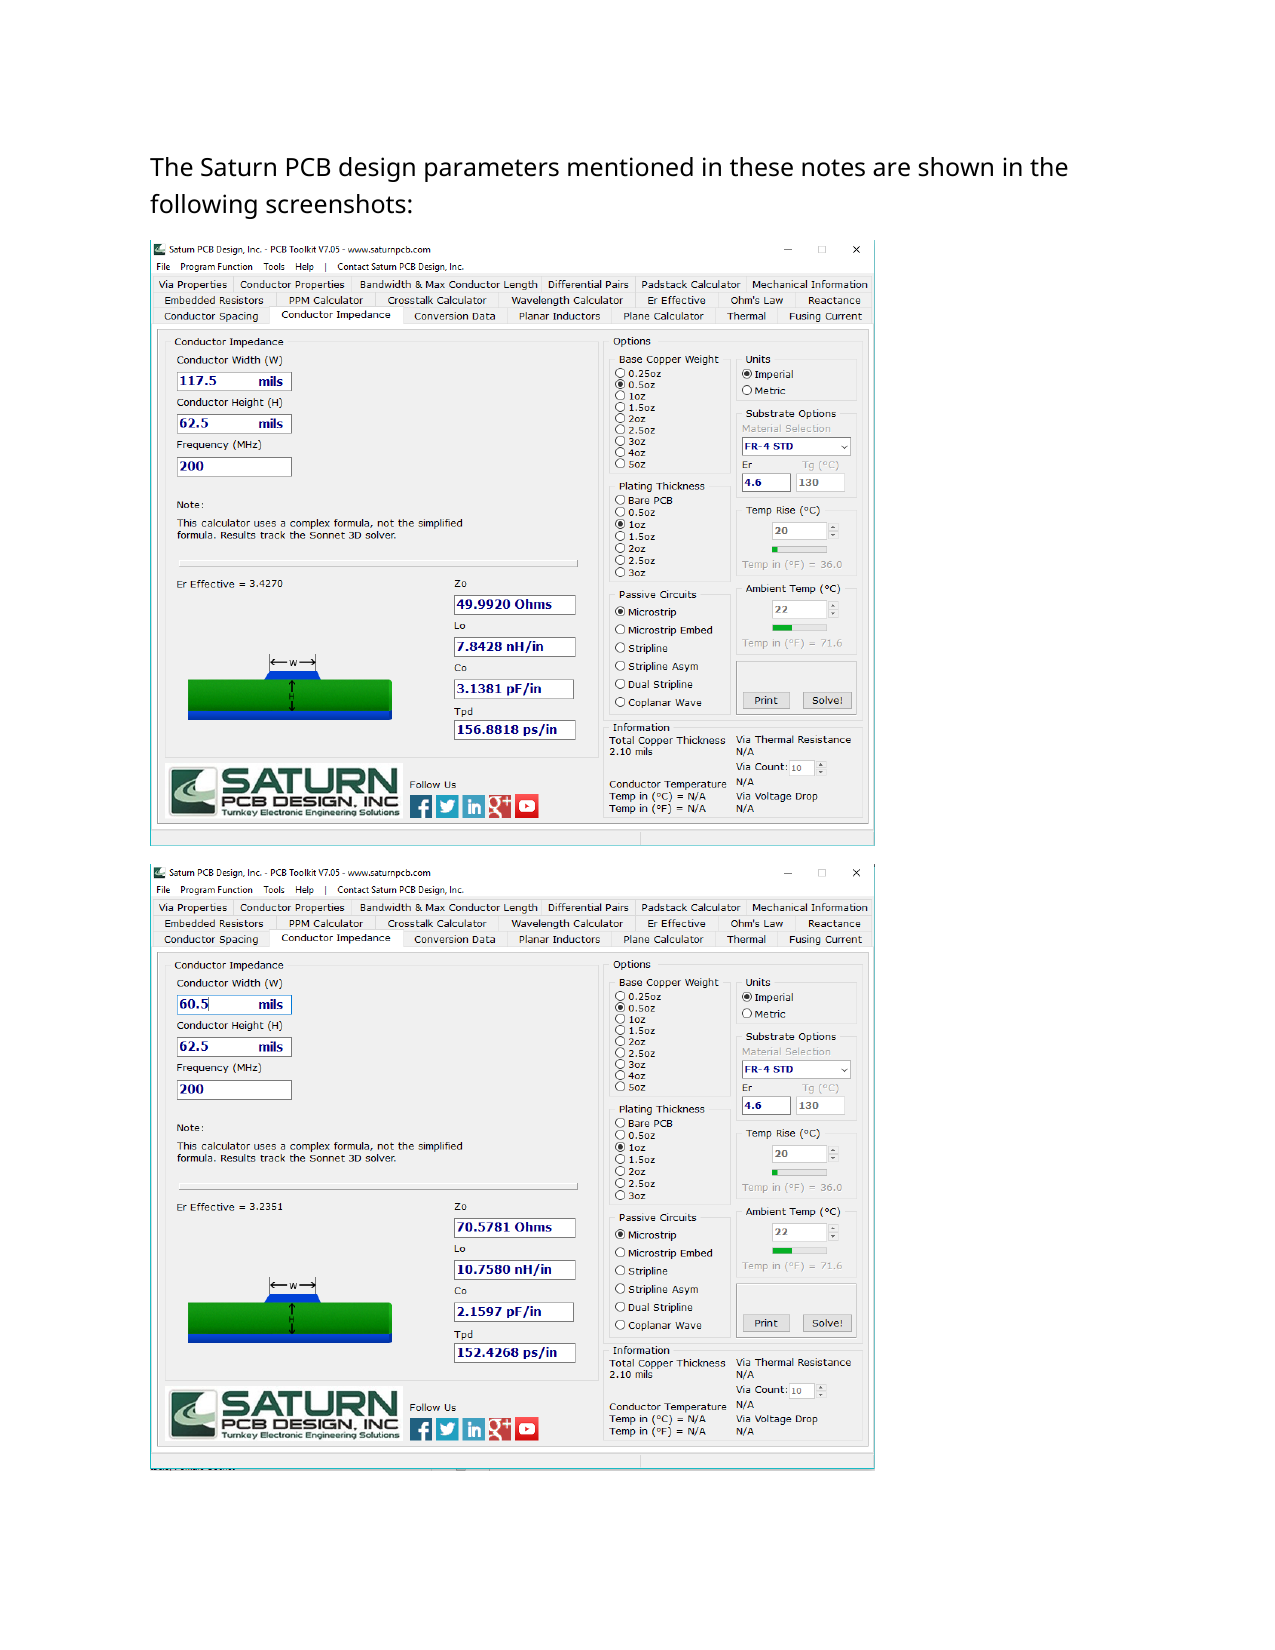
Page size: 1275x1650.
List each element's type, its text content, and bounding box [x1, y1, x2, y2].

picture [150, 240, 875, 846]
text The Saturn PCB design parameters mentioned in these notes are shown in the following screenshots: [150, 150, 1125, 221]
picture [150, 864, 875, 1471]
